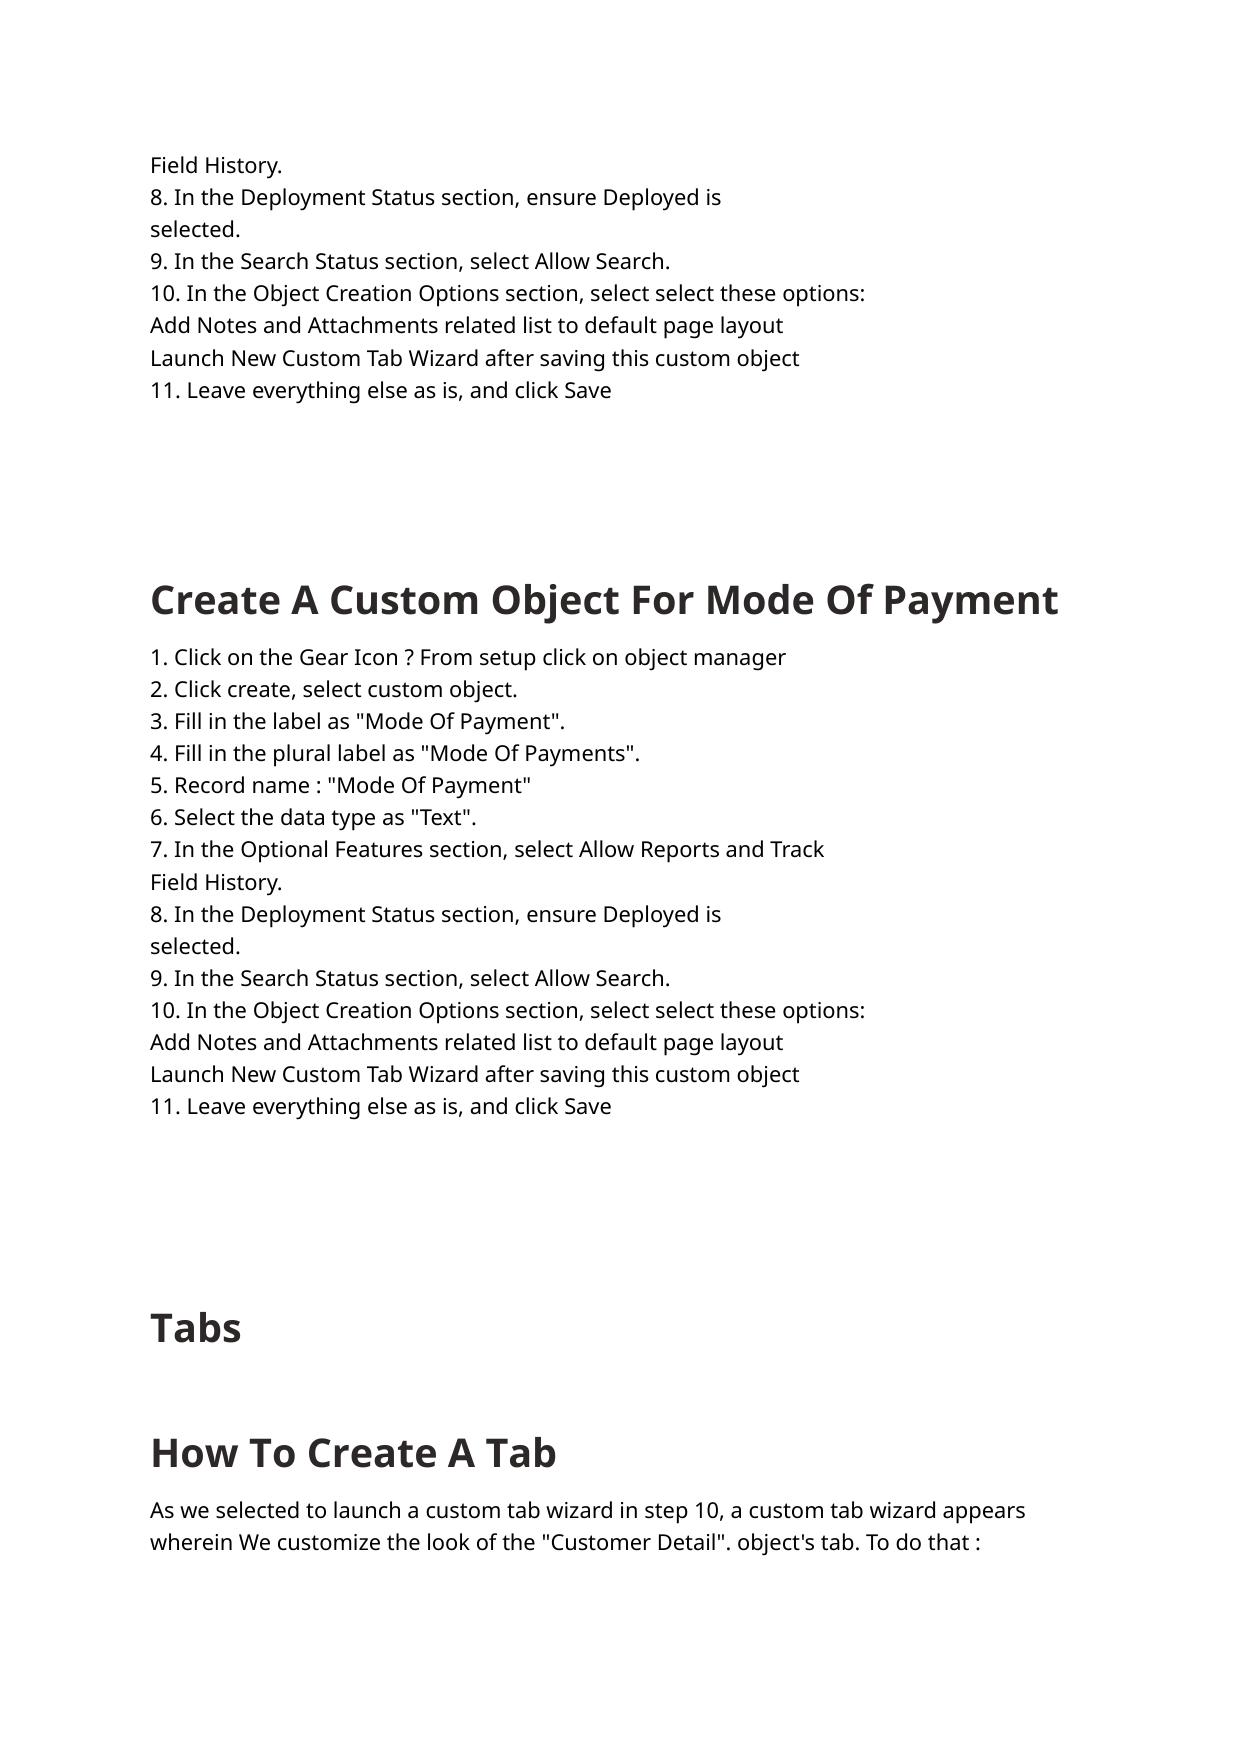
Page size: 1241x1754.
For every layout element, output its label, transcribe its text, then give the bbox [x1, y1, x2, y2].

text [150, 1495, 1090, 1589]
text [150, 150, 1090, 404]
text 1. Click on the Gear Icon ? From setup click on object manager 2. Click create, select custom object. 3. Fill in the label as "Mode Of Payment". 4. Fill in the plural label as "Mode Of Payments". 5. Record name : "Mode Of Payment" 6. Select the data type as "Text". 7. In the Optional Features section, select Allow Reports and Track Field History. 8. In the Deployment Status section, ensure Deployed is selected. 9. In the Search Status section, select Allow Search. 10. In the Object Creation Options section, select select these options: Add Notes and Attachments related list to default page layout Launch New Custom Tab Wizard after saving this custom object 11. Leave everything else as is, and click Save [150, 642, 1090, 1121]
subtitle Create A Custom Object For Mode Of Payment [150, 572, 1090, 626]
subtitle Tabs [150, 1295, 1090, 1354]
subtitle How To Create A Tab [150, 1425, 1090, 1479]
